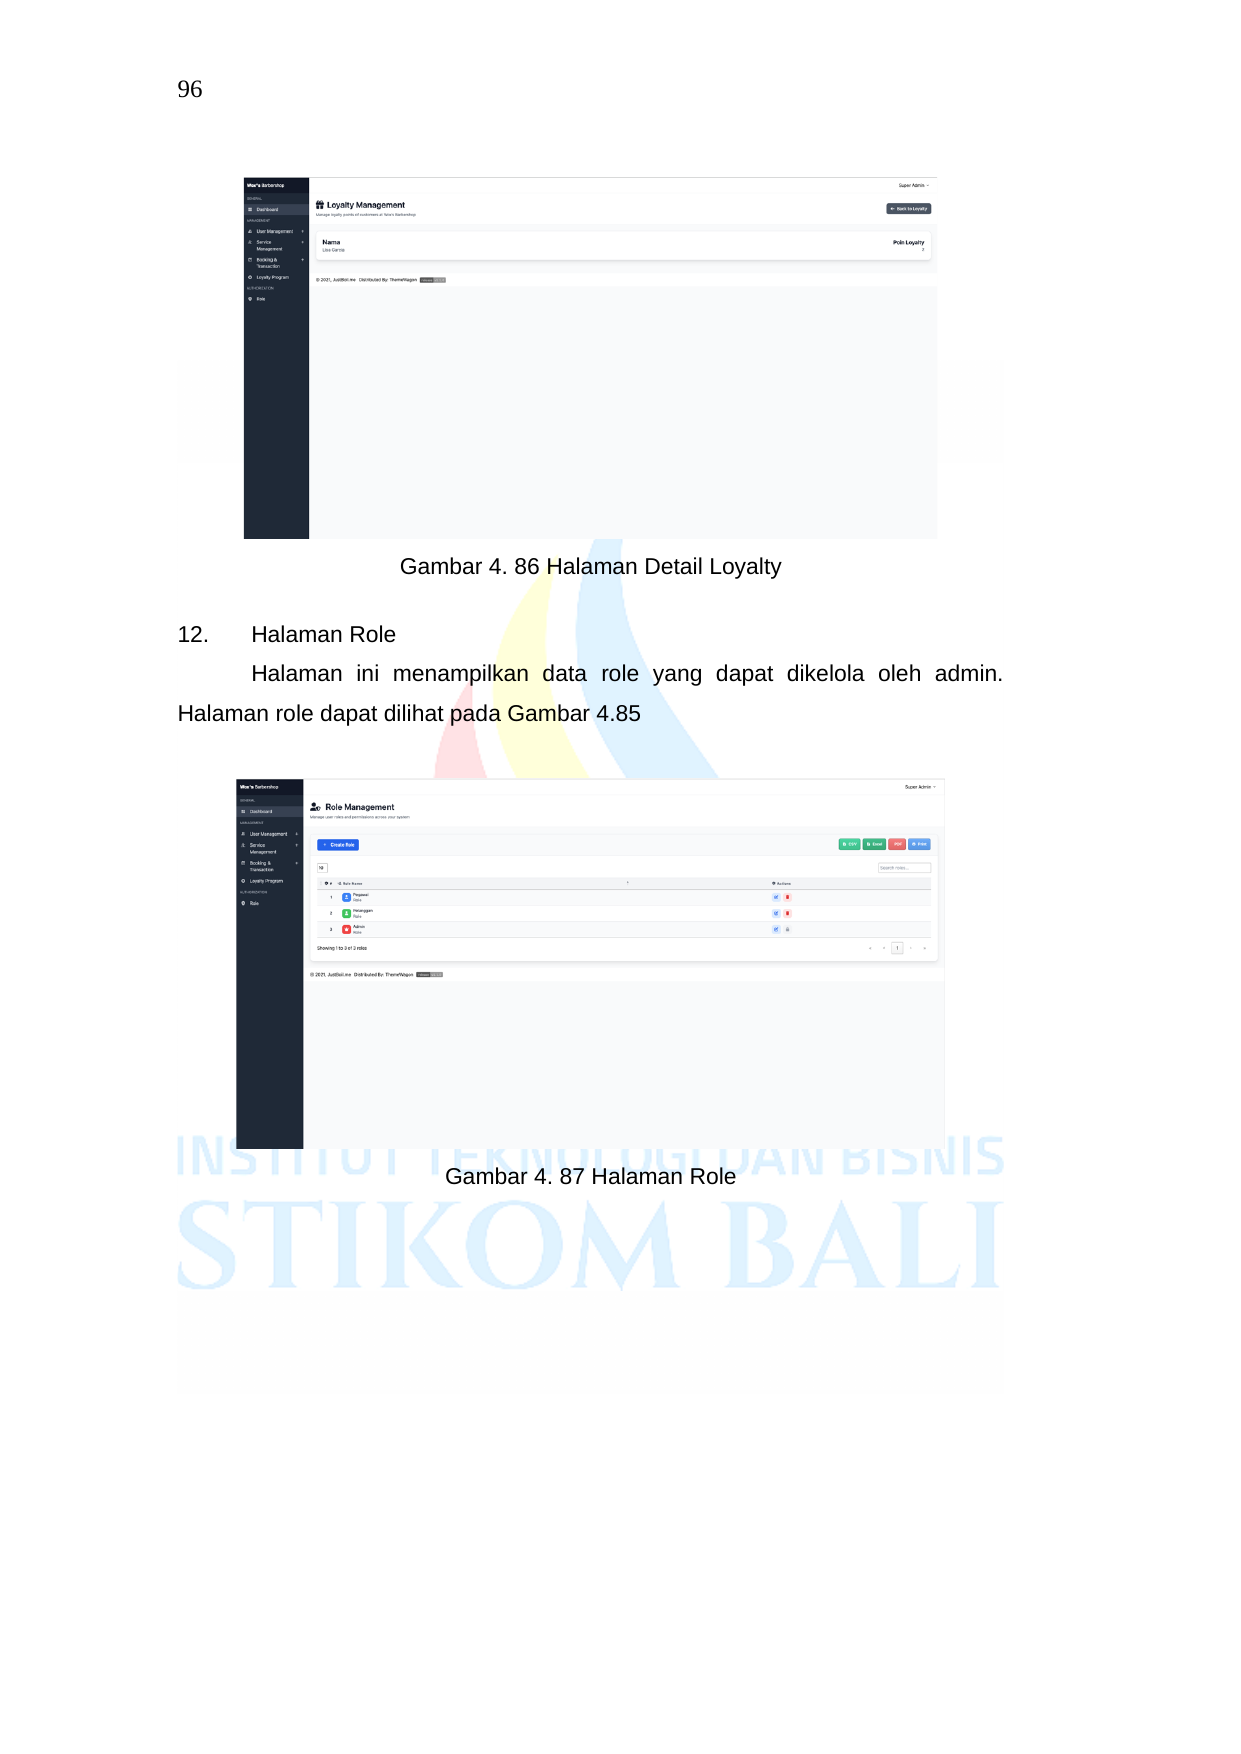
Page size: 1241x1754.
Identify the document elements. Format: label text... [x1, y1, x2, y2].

text Gambar 4. 87 Halaman Role [177, 1163, 1004, 1189]
text Gambar 4. 86 Halaman Detail Loyalty [177, 553, 1004, 579]
list Halaman Role [177, 621, 1004, 647]
picture [236, 778, 945, 1149]
picture [243, 177, 938, 539]
text Halaman ini menampilkan data role yang dapat dikelola oleh admin. Halaman role dapat dilihat pada Gambar 4.85 [177, 660, 1004, 726]
